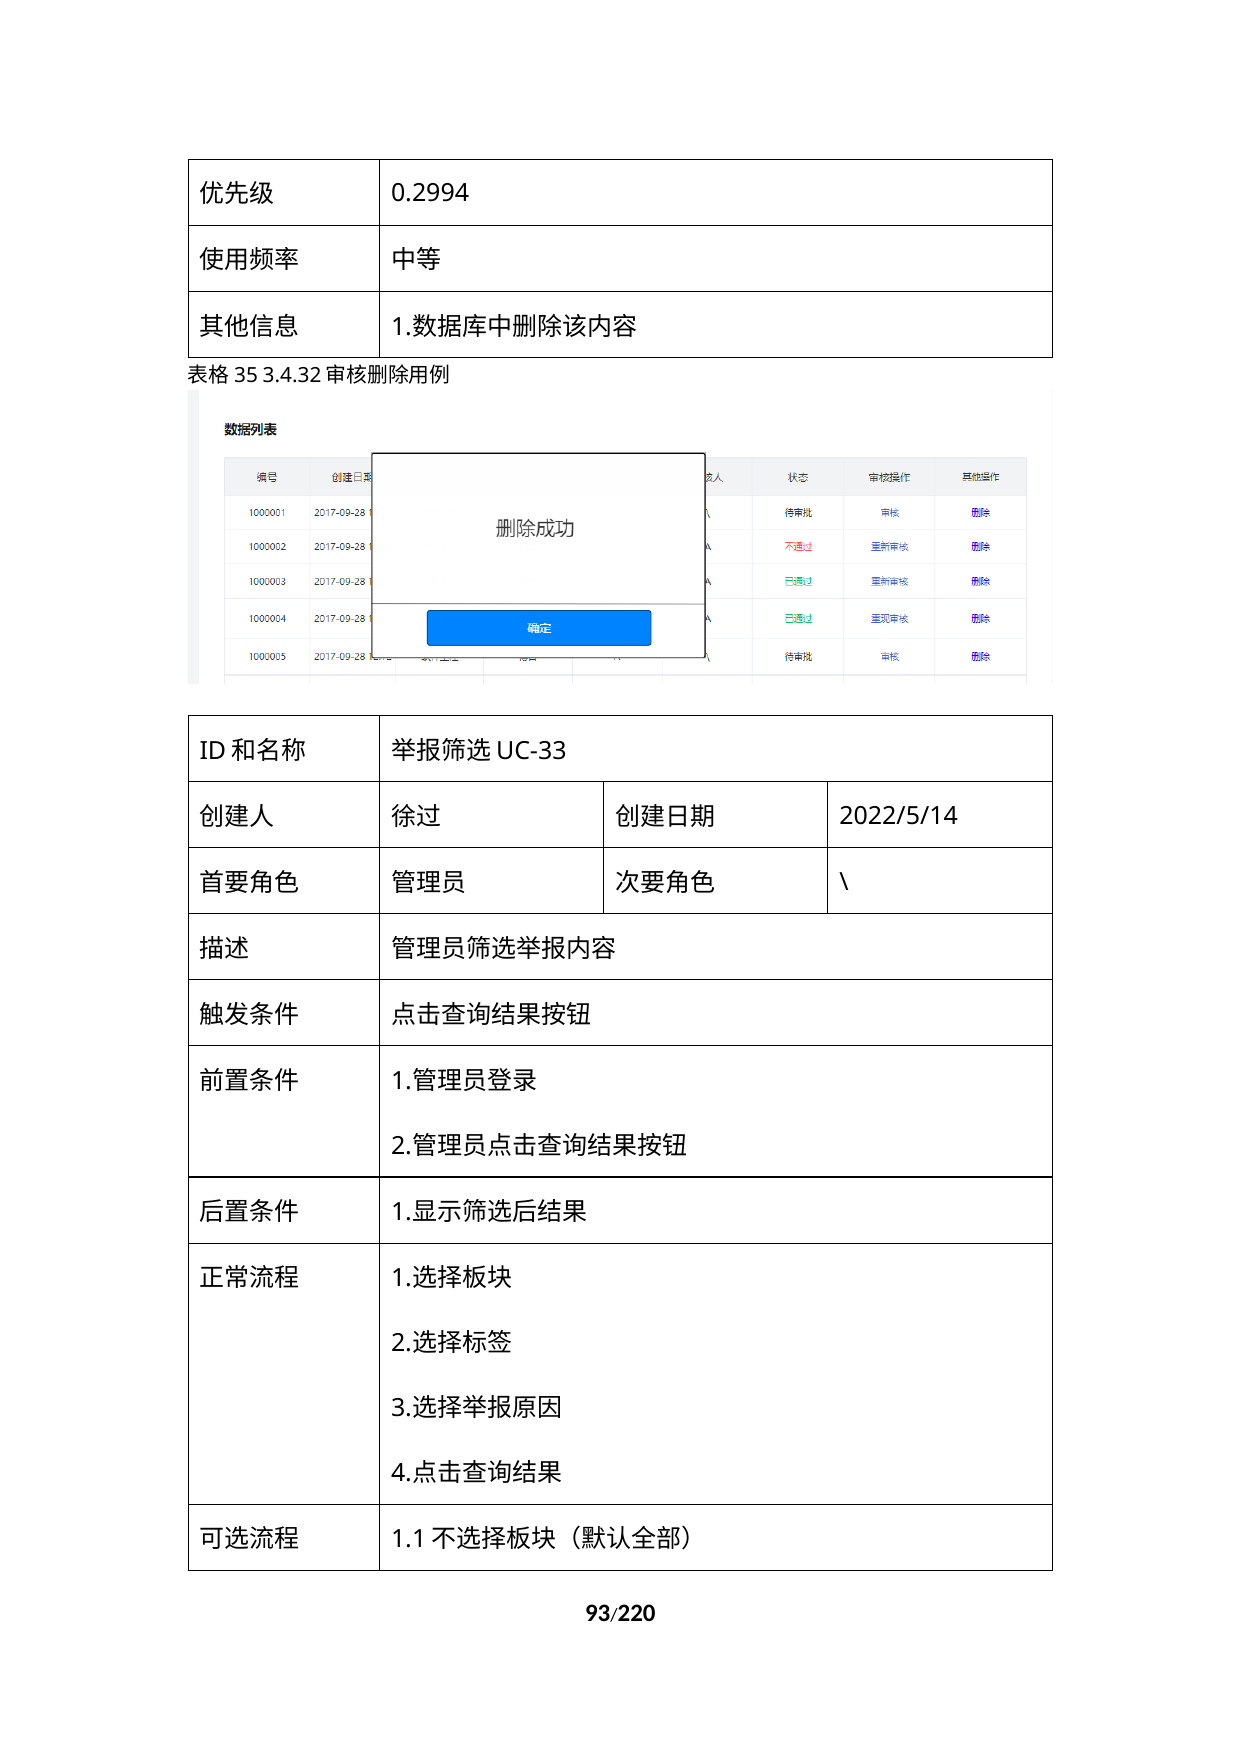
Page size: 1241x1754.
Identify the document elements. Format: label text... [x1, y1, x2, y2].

table_cell 创建日期 [604, 782, 827, 847]
table_cell 中等 [380, 226, 1052, 291]
table_cell 首要角色 [189, 848, 379, 913]
table_cell 前置条件 [189, 1046, 379, 1176]
table_cell 其他信息 [189, 292, 379, 357]
table_cell 0.2994 [380, 160, 1052, 224]
table_cell 管理员筛选举报内容 [380, 914, 1052, 979]
table_cell 1.管理员登录 2.管理员点击查询结果按钮 [380, 1046, 1052, 1176]
table_cell 后置条件 [189, 1178, 379, 1242]
table_cell 次要角色 [604, 848, 827, 913]
table_cell 创建人 [189, 782, 379, 847]
table_cell 1.数据库中删除该内容 [380, 292, 1052, 357]
table_cell \ [828, 848, 1052, 913]
table_cell 使用频率 [189, 226, 379, 291]
table_cell 1.选择板块 2.选择标签 3.选择举报原因 4.点击查询结果 [380, 1244, 1052, 1503]
table_header ID和名称 [189, 716, 379, 781]
table_header 举报筛选UC-33 [380, 716, 1052, 781]
table_cell 可选流程 [189, 1505, 379, 1569]
picture [187, 390, 1053, 684]
table_cell 徐过 [380, 782, 603, 847]
table_cell 触发条件 [189, 980, 379, 1045]
table_cell 描述 [189, 914, 379, 979]
table_cell 管理员 [380, 848, 603, 913]
table_cell 1.显示筛选后结果 [380, 1178, 1052, 1242]
table_cell 点击查询结果按钮 [380, 980, 1052, 1045]
table_cell 优先级 [189, 160, 379, 224]
table_cell 2022/5/14 [828, 782, 1052, 847]
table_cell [380, 1505, 1052, 1569]
table_cell 正常流程 [189, 1244, 379, 1503]
text 表格 35 3.4.32审核删除用例 [187, 358, 1053, 390]
